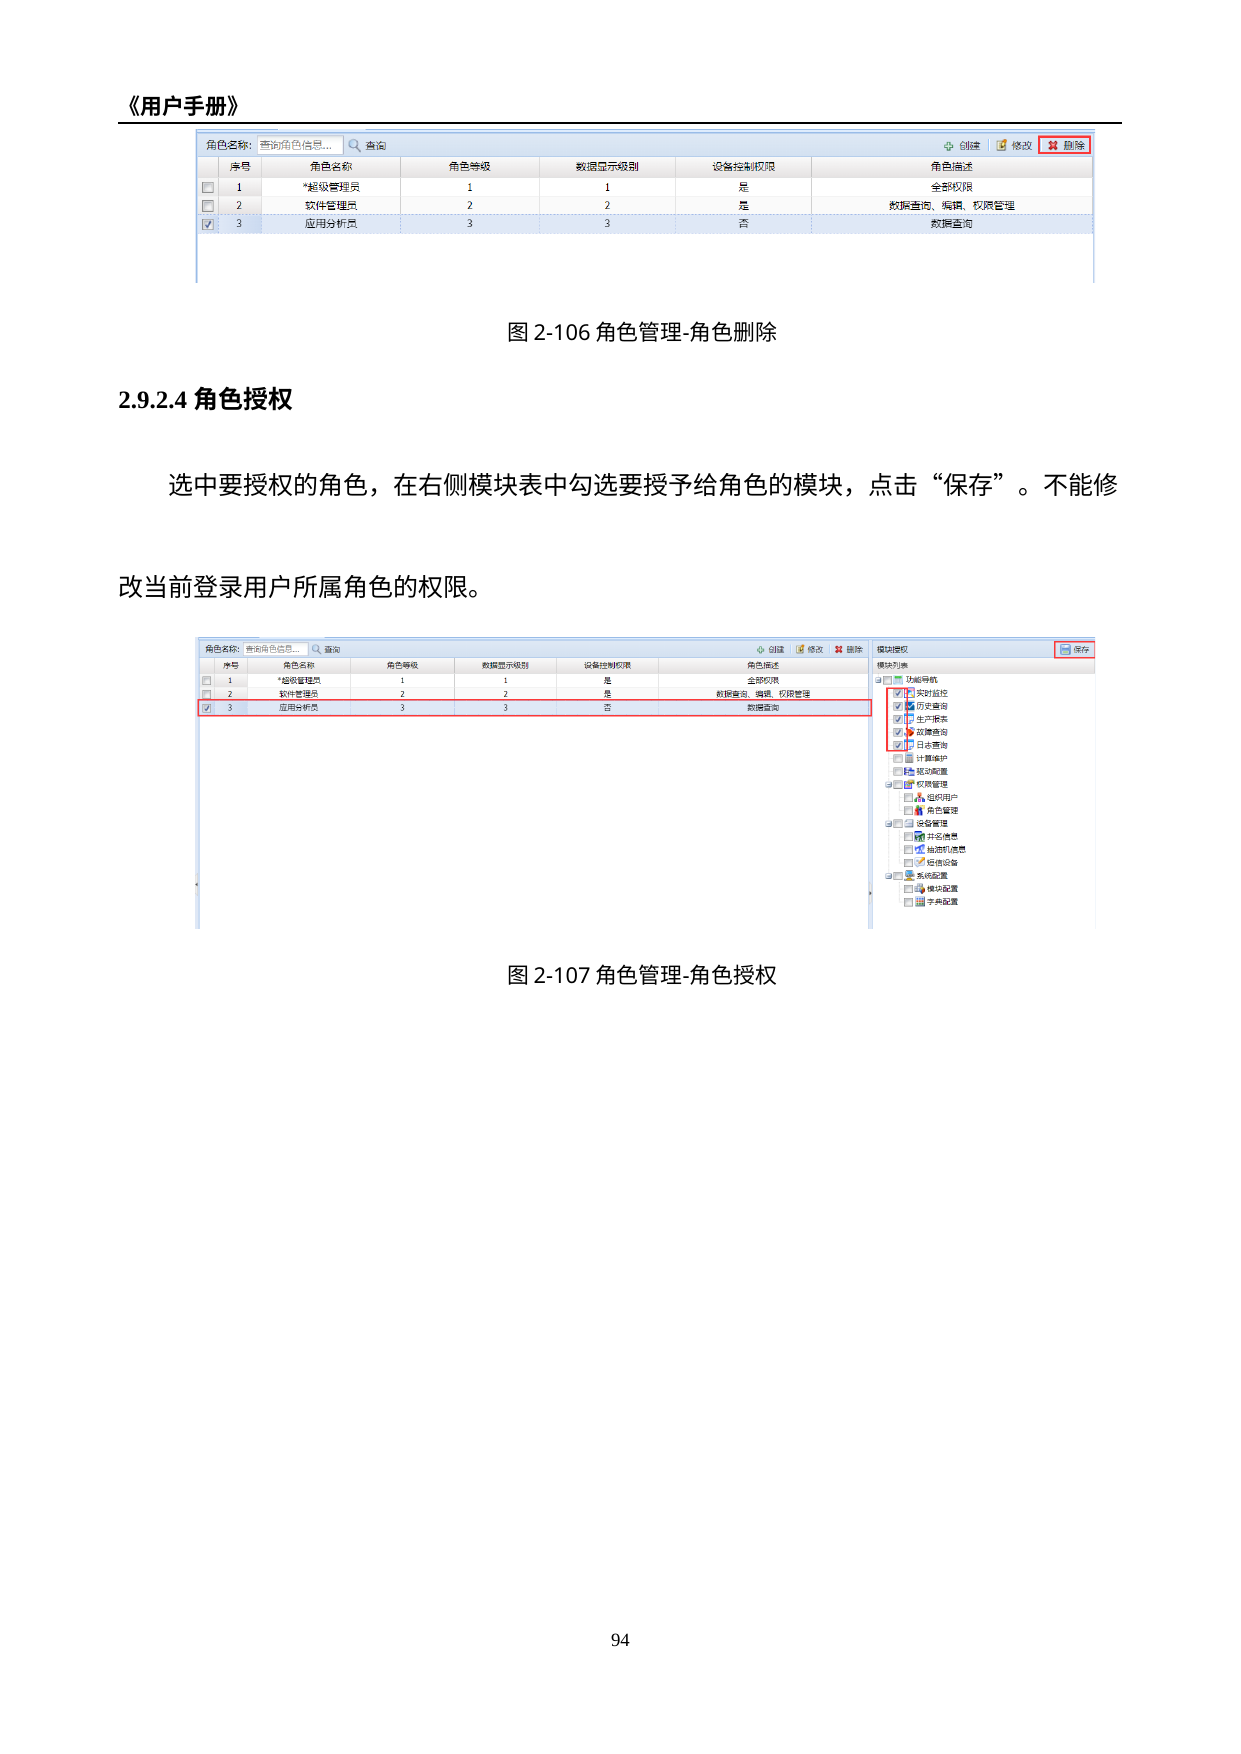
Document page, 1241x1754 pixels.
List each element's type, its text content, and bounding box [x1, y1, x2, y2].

text 图2-107角色管理-角色授权 [118, 957, 1122, 991]
picture [195, 637, 1096, 929]
subtitle 2.9.2.4 角色授权 [118, 363, 1122, 431]
text 选中要授权的角色，在右侧模块表中勾选要授予给角色的模块，点击“保存”。不能修改当前登录用户所属角色的权限。 [118, 449, 1122, 619]
picture [195, 129, 1096, 283]
text 图2-106角色管理-角色删除 [118, 313, 1122, 347]
